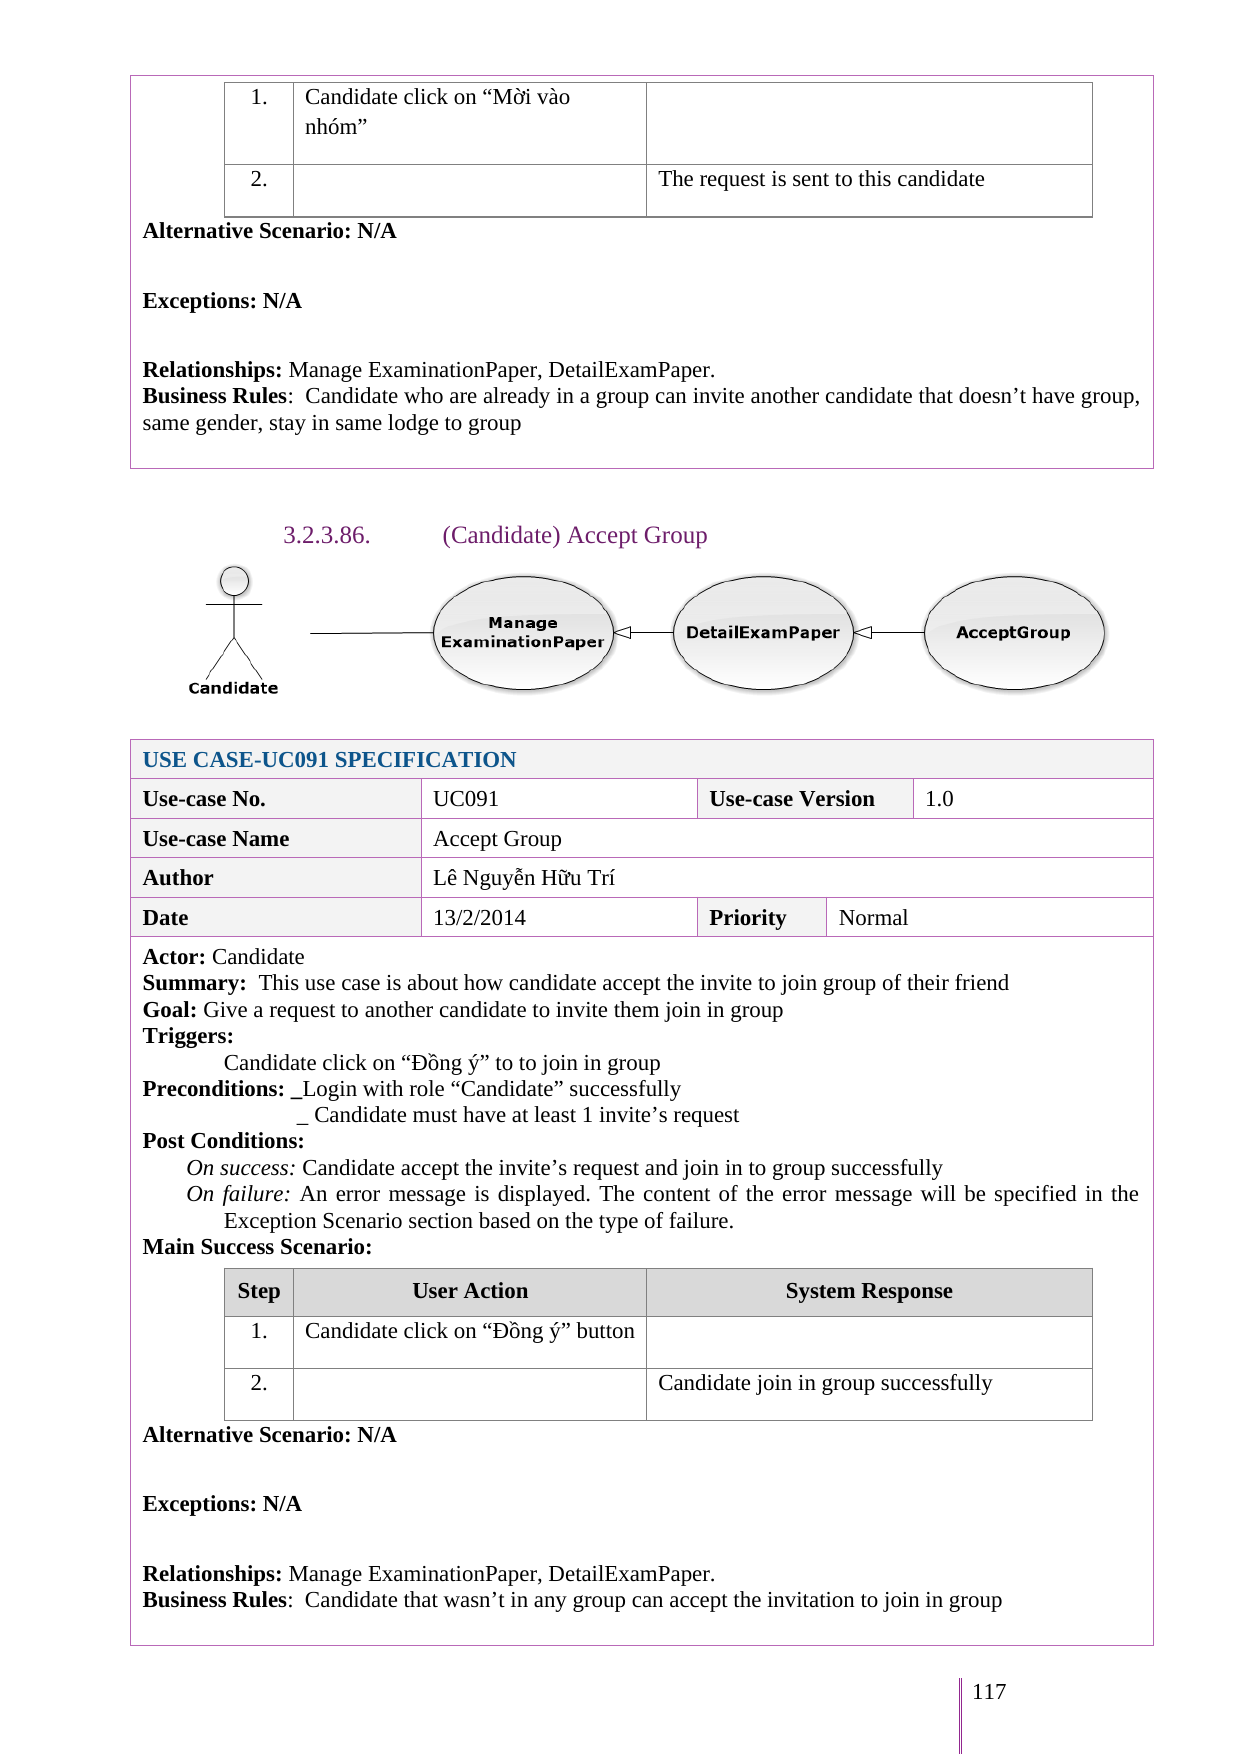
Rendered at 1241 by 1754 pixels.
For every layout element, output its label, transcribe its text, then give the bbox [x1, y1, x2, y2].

table_cell Lê Nguyễn Hữu Trí [422, 858, 1153, 897]
subtitle (Candidate) Accept Group [283, 520, 1165, 548]
table_cell Priority [698, 898, 826, 936]
picture [142, 552, 1118, 714]
table_cell Accept Group [422, 819, 1153, 857]
table_cell UC091 [422, 779, 697, 818]
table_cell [131, 76, 1153, 468]
table_cell 13/2/2014 [422, 898, 697, 936]
table_cell Author [131, 858, 421, 897]
table_cell Use-case No. [131, 779, 421, 818]
table_cell 1.0 [914, 779, 1153, 818]
table_cell Date [131, 898, 421, 936]
table_cell Normal [827, 898, 1153, 936]
table_cell Actor: Candidate Summary: This use case is about how candidate accept the invite to join group of their friend Goal: Give a request to another candidate to invite them join in group Triggers: Candidate click on “Đồng ý” to to join in group Preconditions: _Login with role “Candidate” successfully _ Candidate must have at least 1 invite’s request Post Conditions: On success: Candidate accept the invite’s request and join in to group successfully On failure: An error message is displayed. The content of the error message will be specified in the Exception Scenario section based on the type of failure. Main Success Scenario: Alternative Scenario: N/A Exceptions: N/A Relationships: Manage ExaminationPaper, DetailExamPaper. Business Rules: Candidate that wasn’t in any group can accept the invitation to join in group [131, 937, 1153, 1645]
table_cell Use-case Version [698, 779, 913, 818]
table_cell Use-case Name [131, 819, 421, 857]
table_header USE CASE-UC091 SPECIFICATION [131, 740, 1153, 778]
